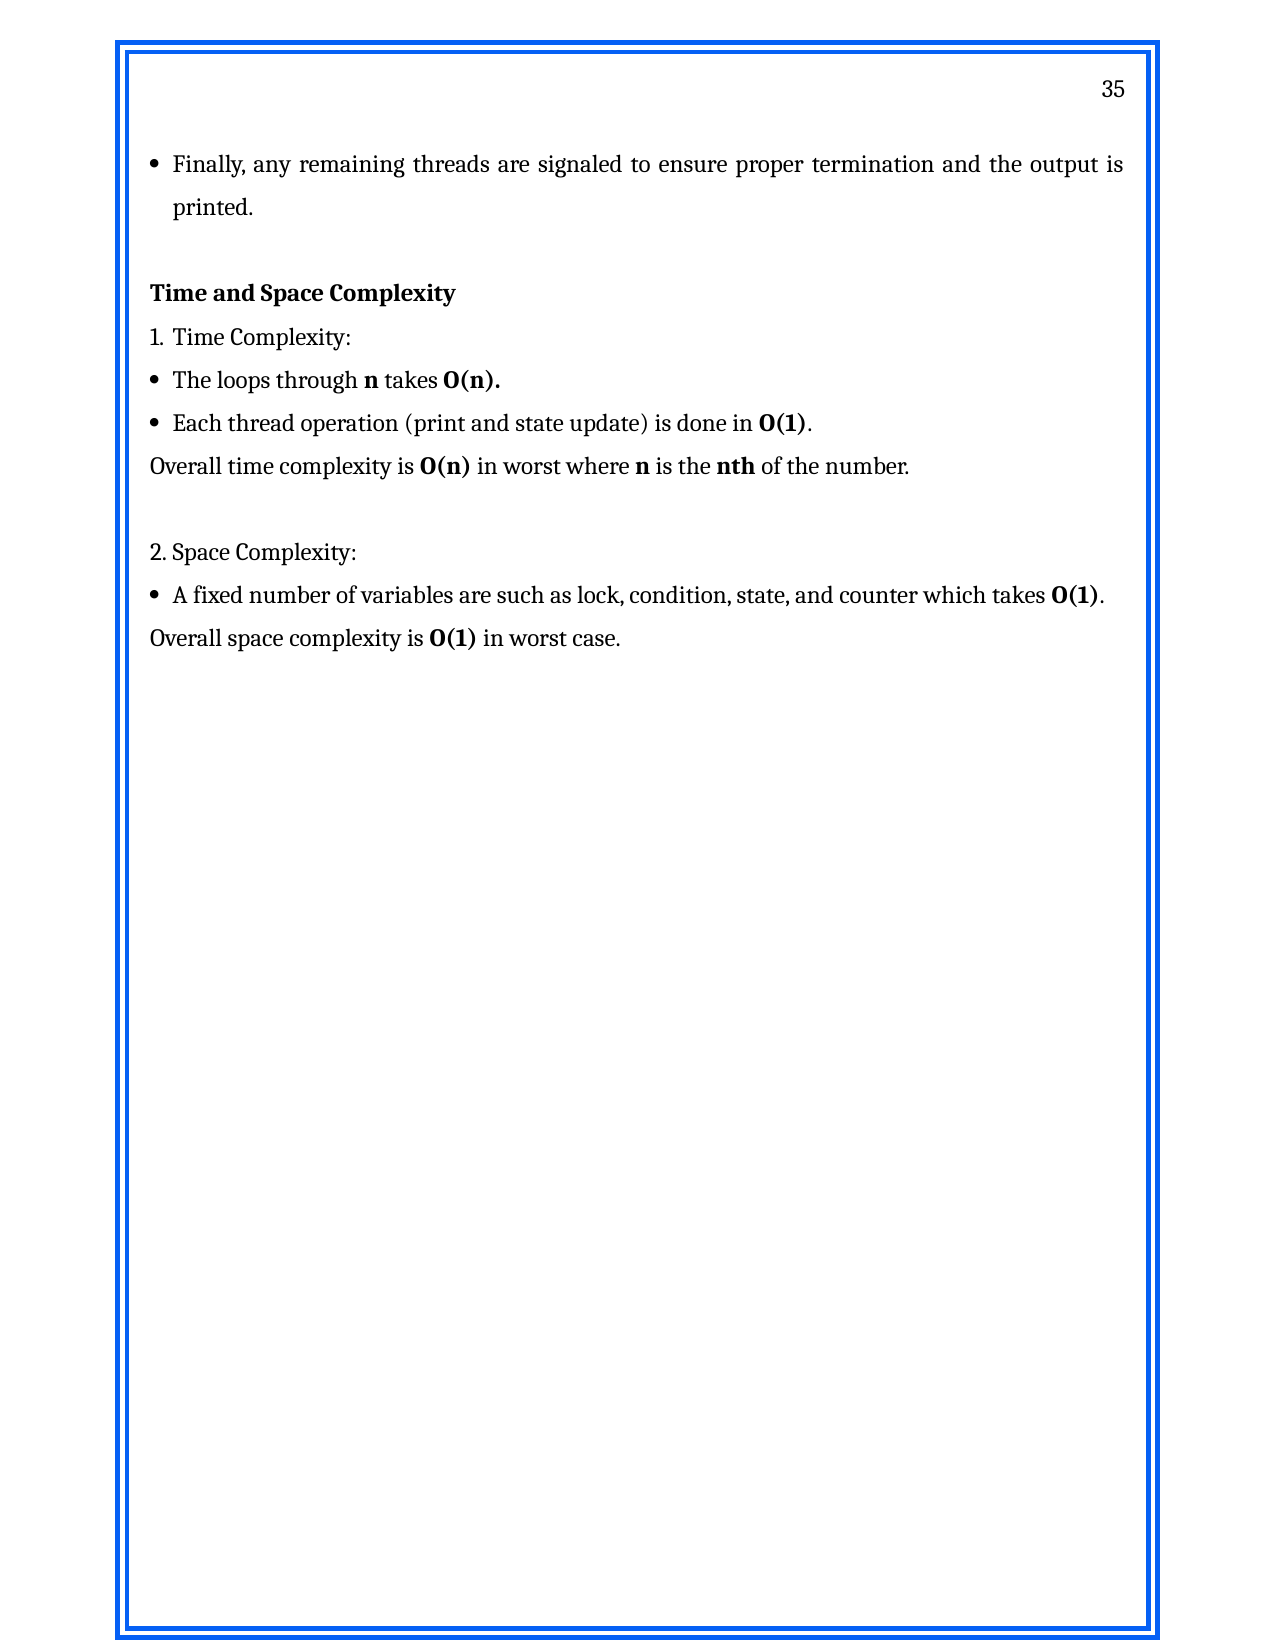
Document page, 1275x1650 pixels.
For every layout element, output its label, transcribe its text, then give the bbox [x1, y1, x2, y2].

text Time and Space Complexity [150, 279, 1125, 308]
list A fixed number of variables are such as lock, condition, state, and counter which takes O(1). [150, 581, 1125, 610]
list The loops through n takes O(n). [150, 366, 1125, 394]
list Each thread operation (print and state update) is done in O(1). [150, 409, 1125, 437]
list Space Complexity: [150, 538, 1125, 567]
text Overall space complexity is O(1) in worst case. [150, 624, 1125, 653]
list Finally, any remaining threads are signaled to ensure proper termination and the output is printed. [150, 150, 1125, 222]
text Overall time complexity is O(n) in worst where n is the nth of the number. [150, 452, 1125, 481]
list Time Complexity: [150, 322, 1125, 351]
